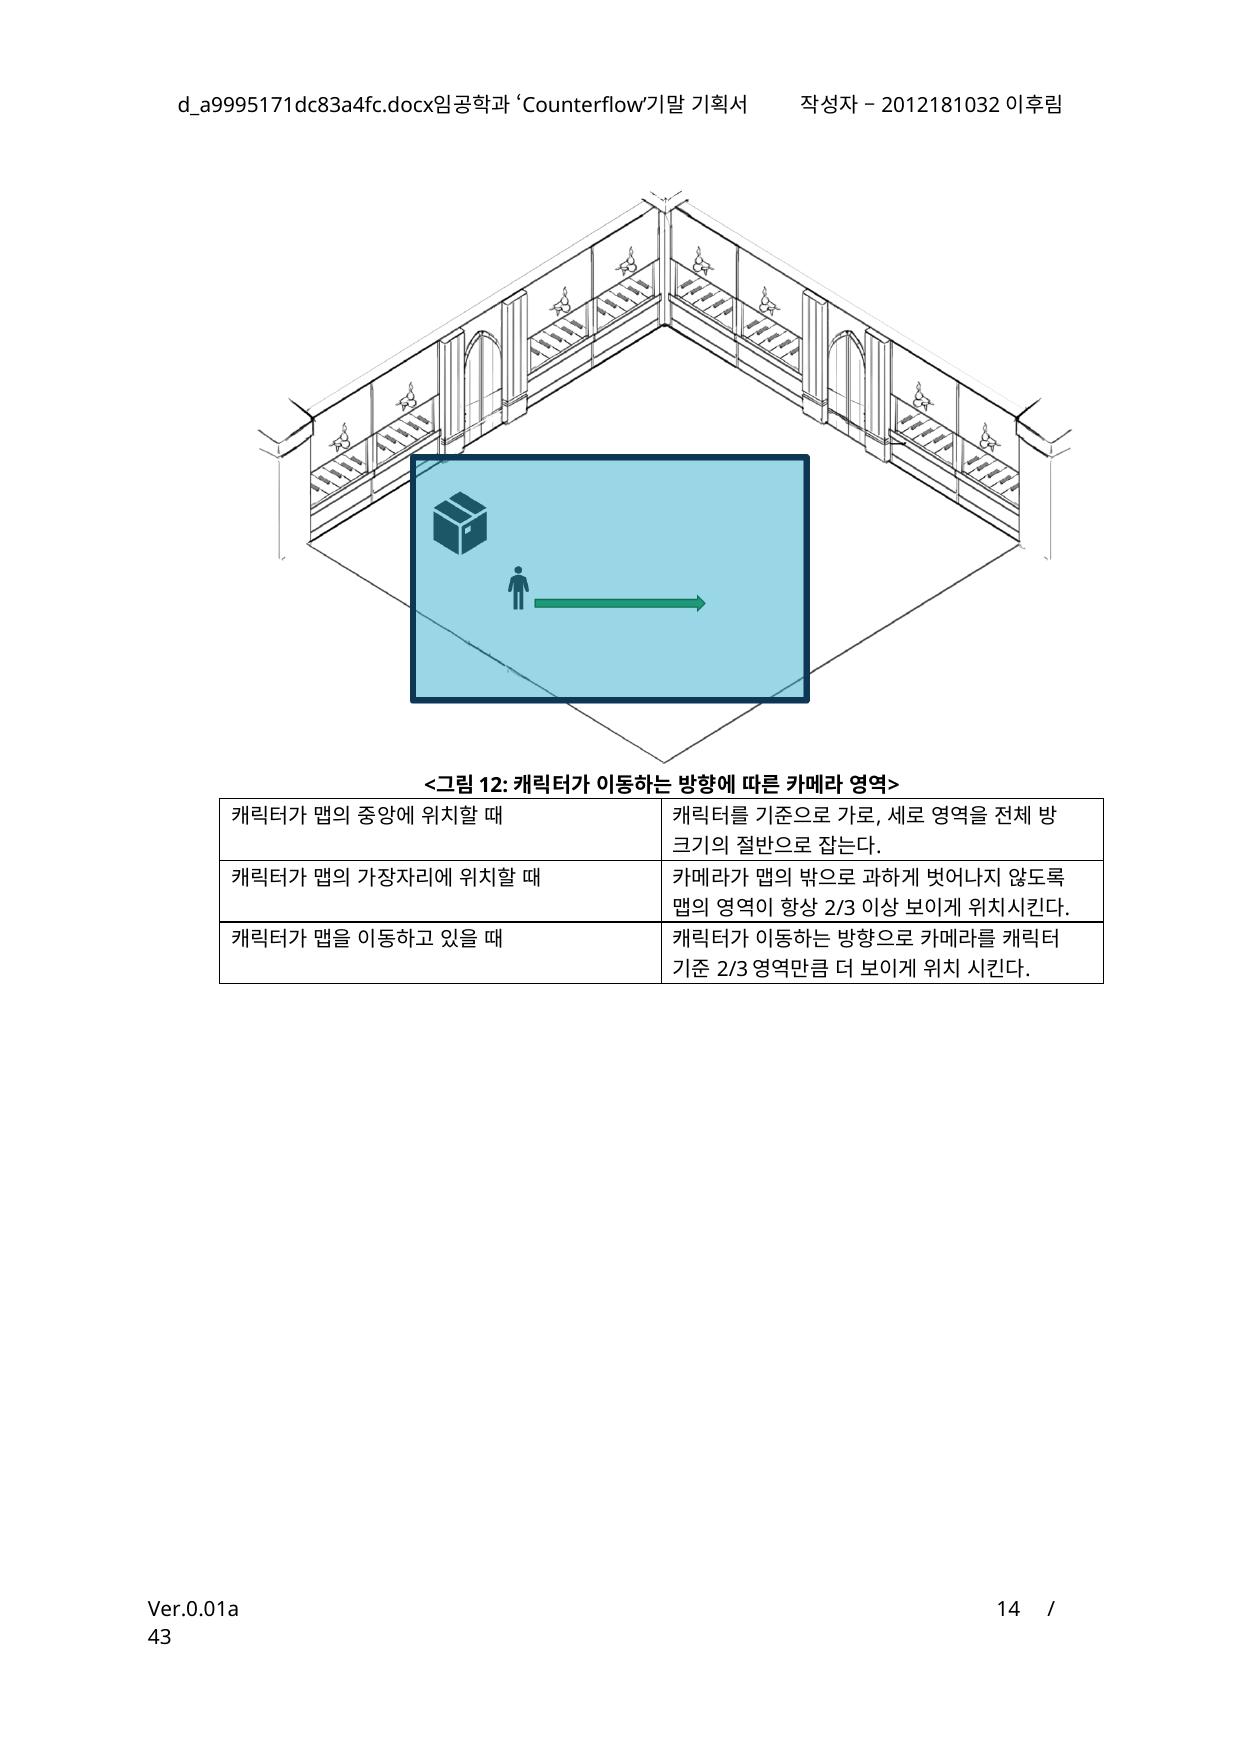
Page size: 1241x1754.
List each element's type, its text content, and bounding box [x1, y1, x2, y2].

table_cell 캐릭터가 맵의 가장자리에 위치할 때 [220, 861, 661, 921]
table_header 캐릭터가 맵의 중앙에 위치할 때 [220, 799, 661, 860]
list <그림12: 캐릭터가 이동하는 방향에 따른 카메라 영역> [231, 768, 1092, 798]
table_cell 캐릭터가 맵을 이동하고 있을 때 [220, 923, 661, 983]
table_cell 카메라가 맵의 밖으로 과하게 벗어나지 않도록 맵의 영역이 항상 2/3 이상 보이게 위치시킨다. [662, 861, 1103, 921]
picture [244, 177, 1079, 768]
table_cell 캐릭터가 이동하는 방향으로 카메라를 캐릭터 기준 2/3영역만큼 더 보이게 위치 시킨다. [662, 923, 1103, 983]
table_header 캐릭터를 기준으로 가로, 세로 영역을 전체 방 크기의 절반으로 잡는다. [662, 799, 1103, 860]
